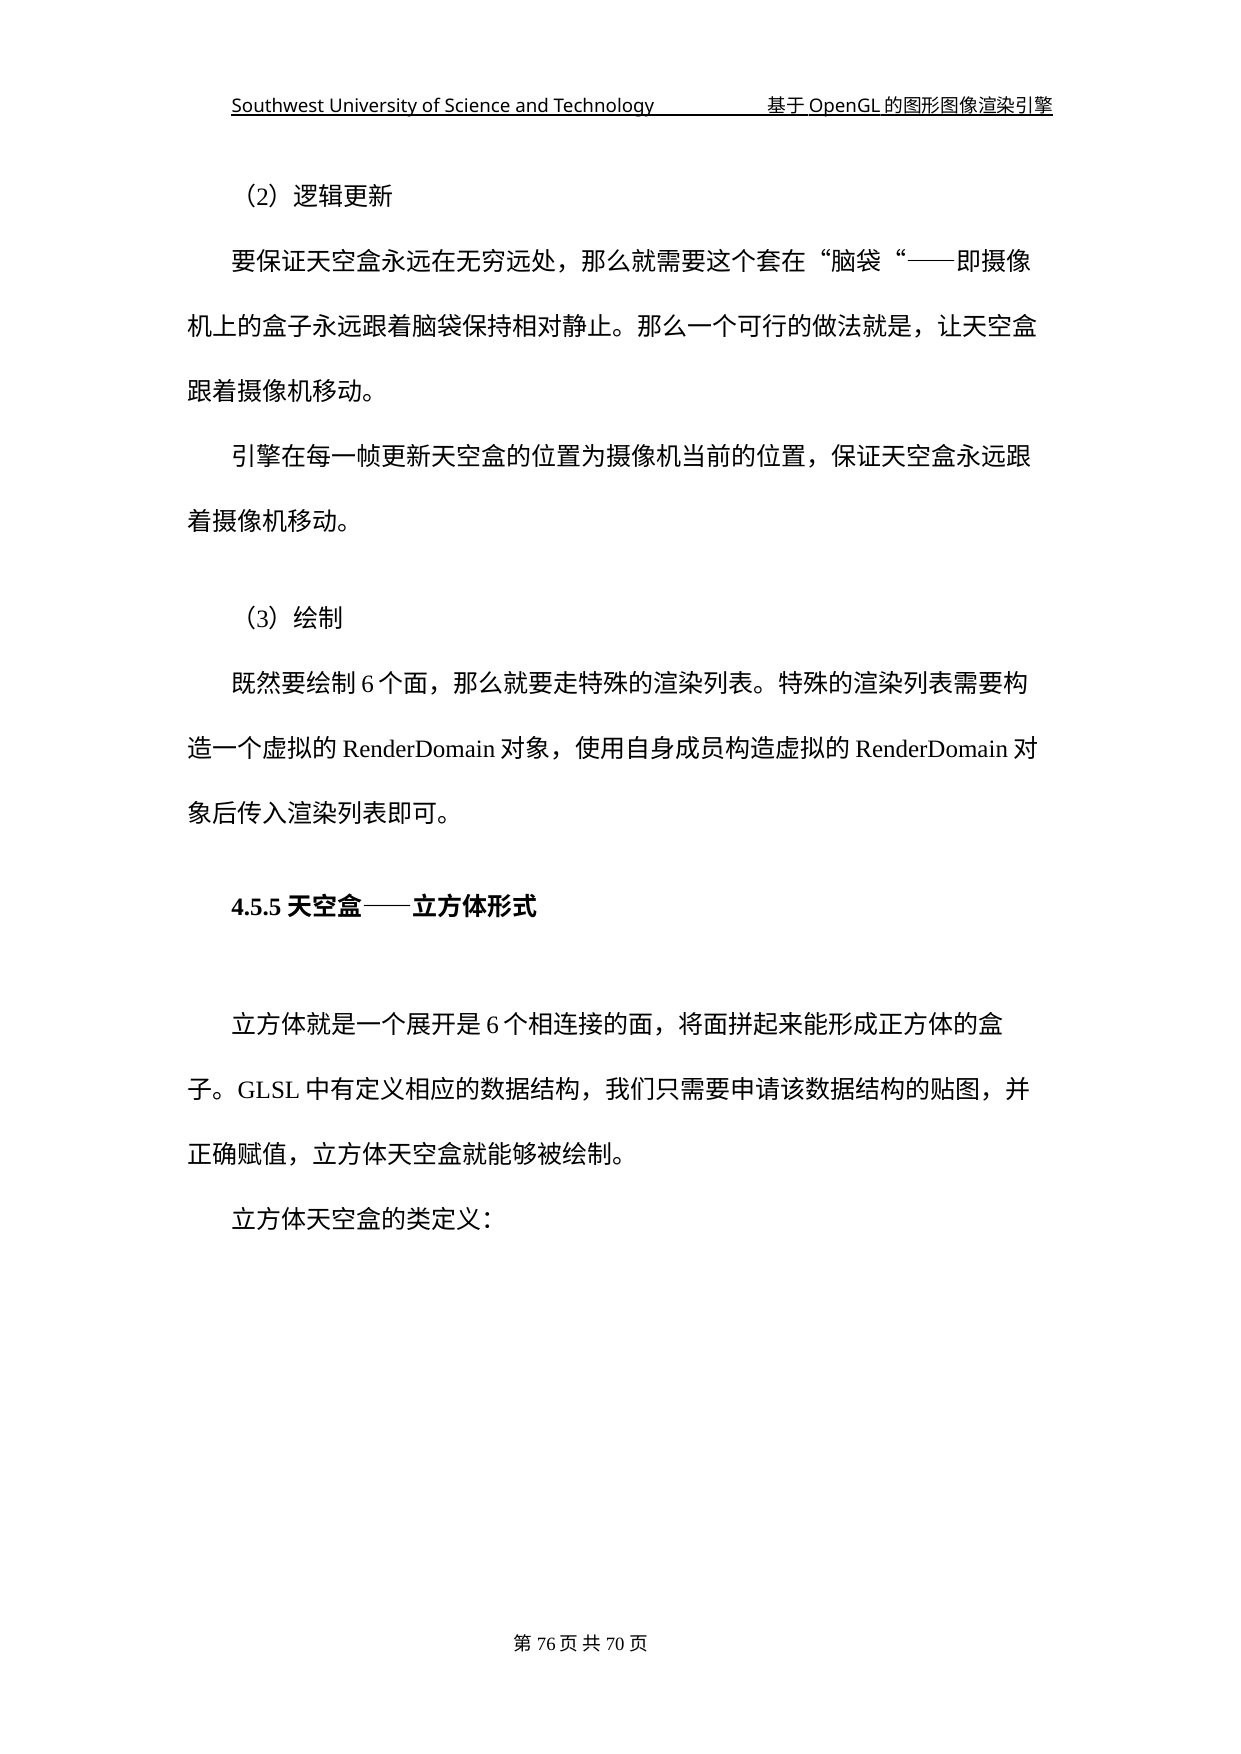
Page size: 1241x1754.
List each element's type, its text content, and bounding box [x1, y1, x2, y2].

text 引擎在每一帧更新天空盒的位置为摄像机当前的位置，保证天空盒永远跟着摄像机移动。 [187, 422, 1053, 552]
text 立方体天空盒的类定义： [187, 1185, 1053, 1250]
text （2）逻辑更新 [187, 162, 1053, 227]
text （3）绘制 [187, 584, 1053, 649]
text 要保证天空盒永远在无穷远处，那么就需要这个套在“脑袋“——即摄像机上的盒子永远跟着脑袋保持相对静止。那么一个可行的做法就是，让天空盒跟着摄像机移动。 [187, 227, 1053, 422]
text 立方体就是一个展开是6个相连接的面，将面拼起来能形成正方体的盒子。GLSL中有定义相应的数据结构，我们只需要申请该数据结构的贴图，并正确赋值，立方体天空盒就能够被绘制。 [187, 990, 1053, 1185]
text 既然要绘制6个面，那么就要走特殊的渲染列表。特殊的渲染列表需要构造一个虚拟的RenderDomain对象，使用自身成员构造虚拟的RenderDomain对象后传入渲染列表即可。 [187, 649, 1053, 844]
subtitle 4.5.5 天空盒——立方体形式 [187, 872, 1053, 937]
